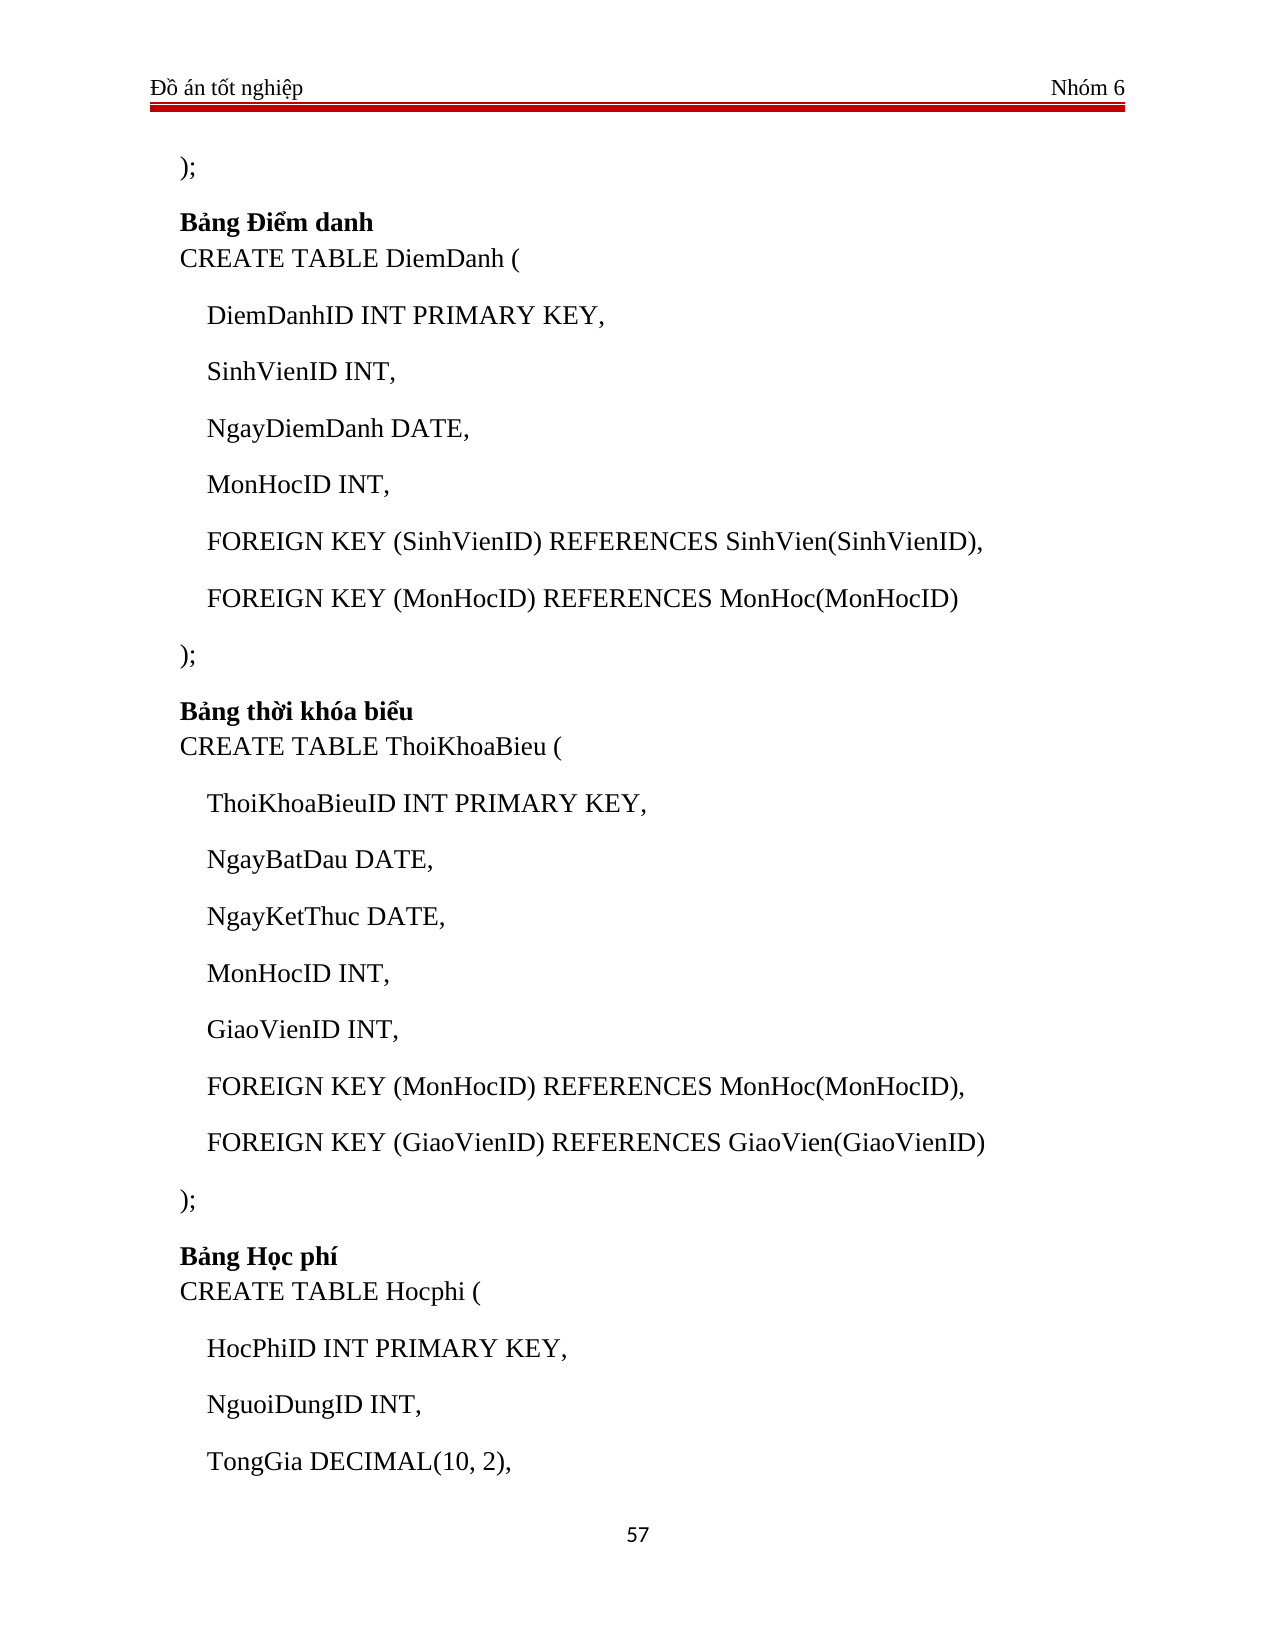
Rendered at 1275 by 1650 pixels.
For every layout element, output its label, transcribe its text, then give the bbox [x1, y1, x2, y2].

text FOREIGN KEY (MonHocID) REFERENCES MonHoc(MonHocID), [179, 1070, 1125, 1101]
text MonHocID INT, [179, 957, 1125, 988]
text CREATE TABLE Hocphi ( [179, 1275, 1125, 1306]
text FOREIGN KEY (SinhVienID) REFERENCES SinhVien(SinhVienID), [179, 525, 1125, 556]
text ); [179, 150, 1125, 181]
text MonHocID INT, [179, 468, 1125, 500]
text NgayDiemDanh DATE, [179, 412, 1125, 443]
text ); [179, 1183, 1125, 1214]
text FOREIGN KEY (GiaoVienID) REFERENCES GiaoVien(GiaoVienID) [179, 1126, 1125, 1158]
text SinhVienID INT, [179, 355, 1125, 387]
text CREATE TABLE DiemDanh ( [179, 242, 1125, 273]
text NgayBatDau DATE, [179, 844, 1125, 875]
text CREATE TABLE ThoiKhoaBieu ( [179, 731, 1125, 762]
text ); [179, 638, 1125, 669]
subtitle Bảng thời khóa biểu [179, 695, 1125, 726]
text HocPhiID INT PRIMARY KEY, [179, 1332, 1125, 1363]
text NgayKetThuc DATE, [179, 900, 1125, 931]
subtitle Bảng Điểm danh [179, 207, 1125, 238]
text DiemDanhID INT PRIMARY KEY, [179, 299, 1125, 330]
text TongGia DECIMAL(10, 2), [179, 1445, 1125, 1476]
text ThoiKhoaBieuID INT PRIMARY KEY, [179, 787, 1125, 818]
subtitle Bảng Học phí [179, 1239, 1125, 1271]
text FOREIGN KEY (MonHocID) REFERENCES MonHoc(MonHocID) [179, 582, 1125, 613]
text NguoiDungID INT, [179, 1388, 1125, 1419]
text GiaoVienID INT, [179, 1013, 1125, 1044]
